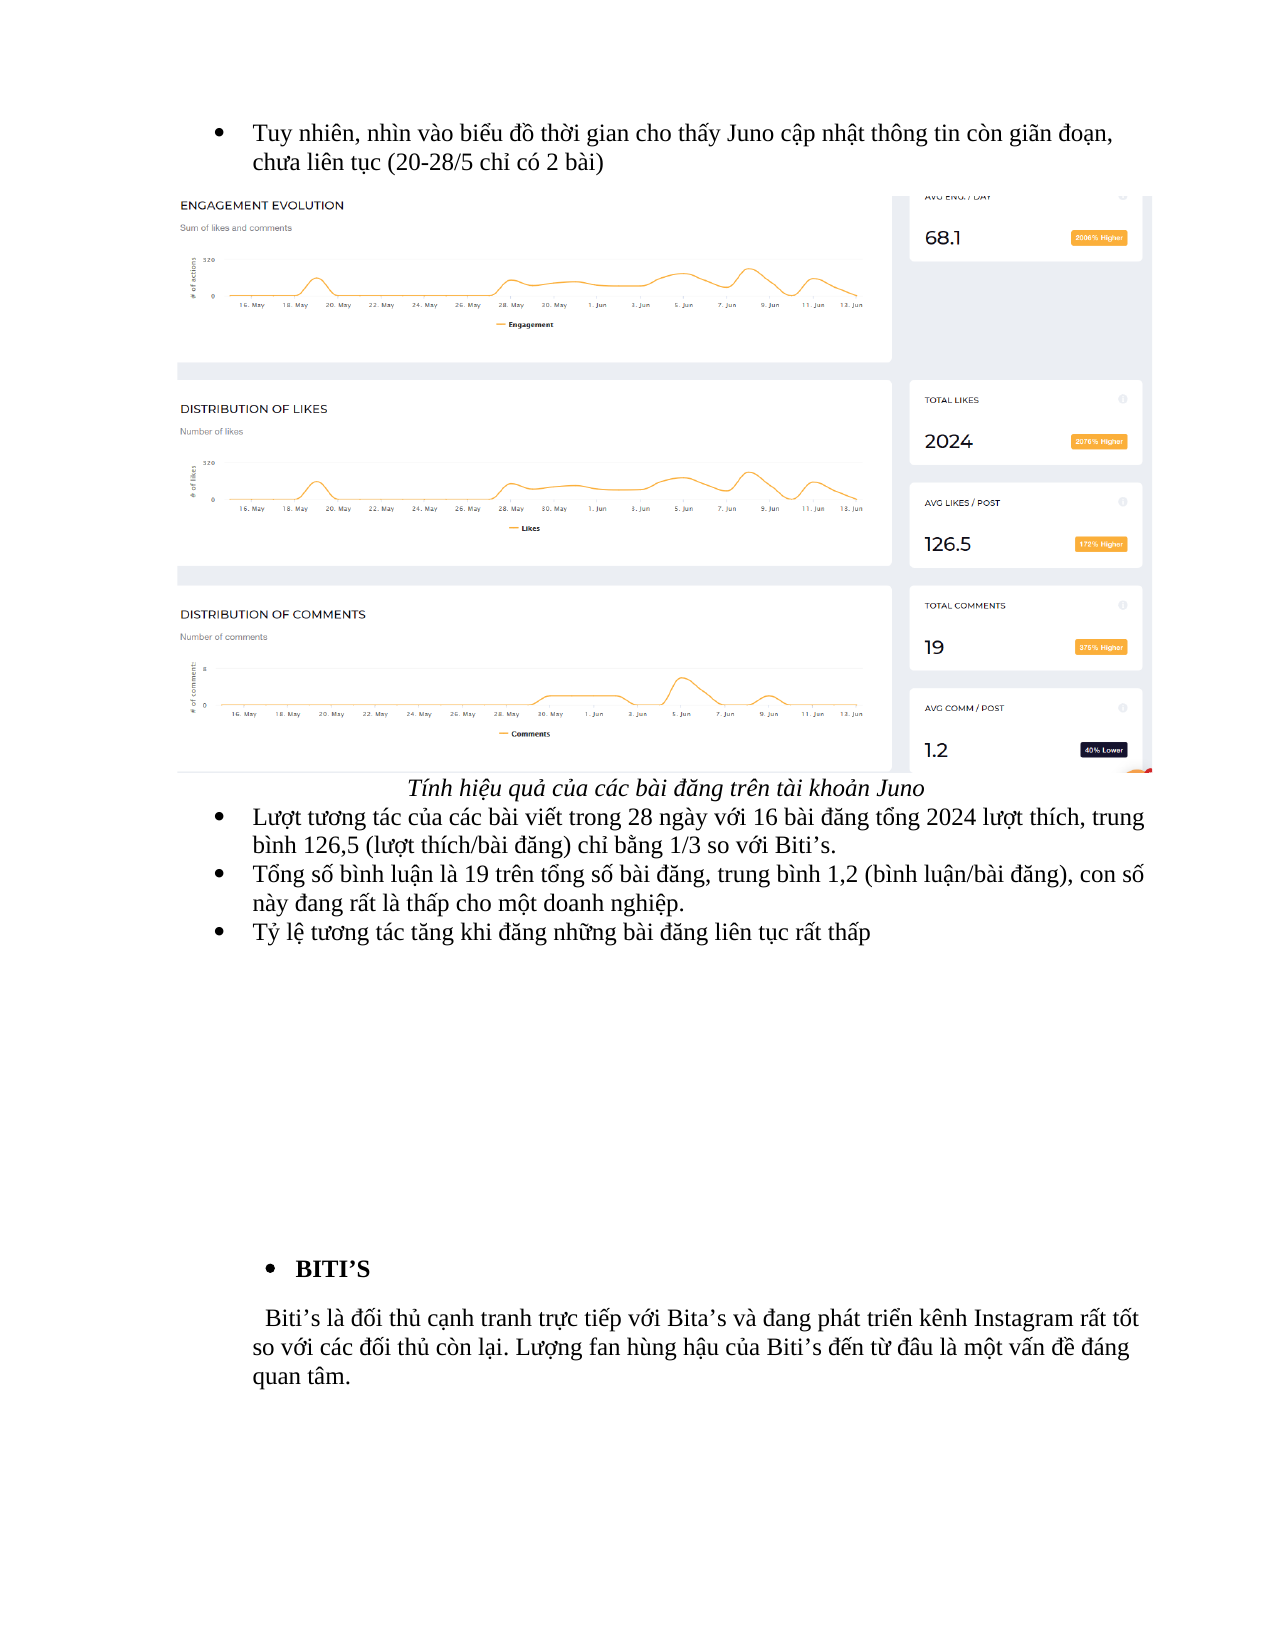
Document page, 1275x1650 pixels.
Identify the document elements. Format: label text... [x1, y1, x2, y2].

list BITI’S [266, 1254, 1157, 1282]
text Tính hiệu quả của các bài đăng trên tài khoản Juno [177, 773, 1157, 802]
picture [177, 196, 1153, 773]
text Biti’s là đối thủ cạnh tranh trực tiếp với Bita’s và đang phát triển kênh Instagram rất tốt so với các đối thủ còn lại. Lượng fan hùng hậu của Biti’s đến từ đâu là một vấn đề đáng quan tâm. [252, 1303, 1157, 1389]
list Tổng số bình luận là 19 trên tổng số bài đăng, trung bình 1,2 (bình luận/bài đăng), con số này đang rất là thấp cho một doanh nghiệp. [215, 859, 1157, 917]
list Tuy nhiên, nhìn vào biểu đồ thời gian cho thấy Juno cập nhật thông tin còn giãn đoạn, chưa liên tục (20-28/5 chỉ có 2 bài) [215, 118, 1157, 176]
list Lượt tương tác của các bài viết trong 28 ngày với 16 bài đăng tổng 2024 lượt thích, trung bình 126,5 (lượt thích/bài đăng) chỉ bằng 1/3 so với Biti’s. [215, 802, 1157, 859]
list Tỷ lệ tương tác tăng khi đăng những bài đăng liên tục rất thấp [215, 917, 1157, 945]
